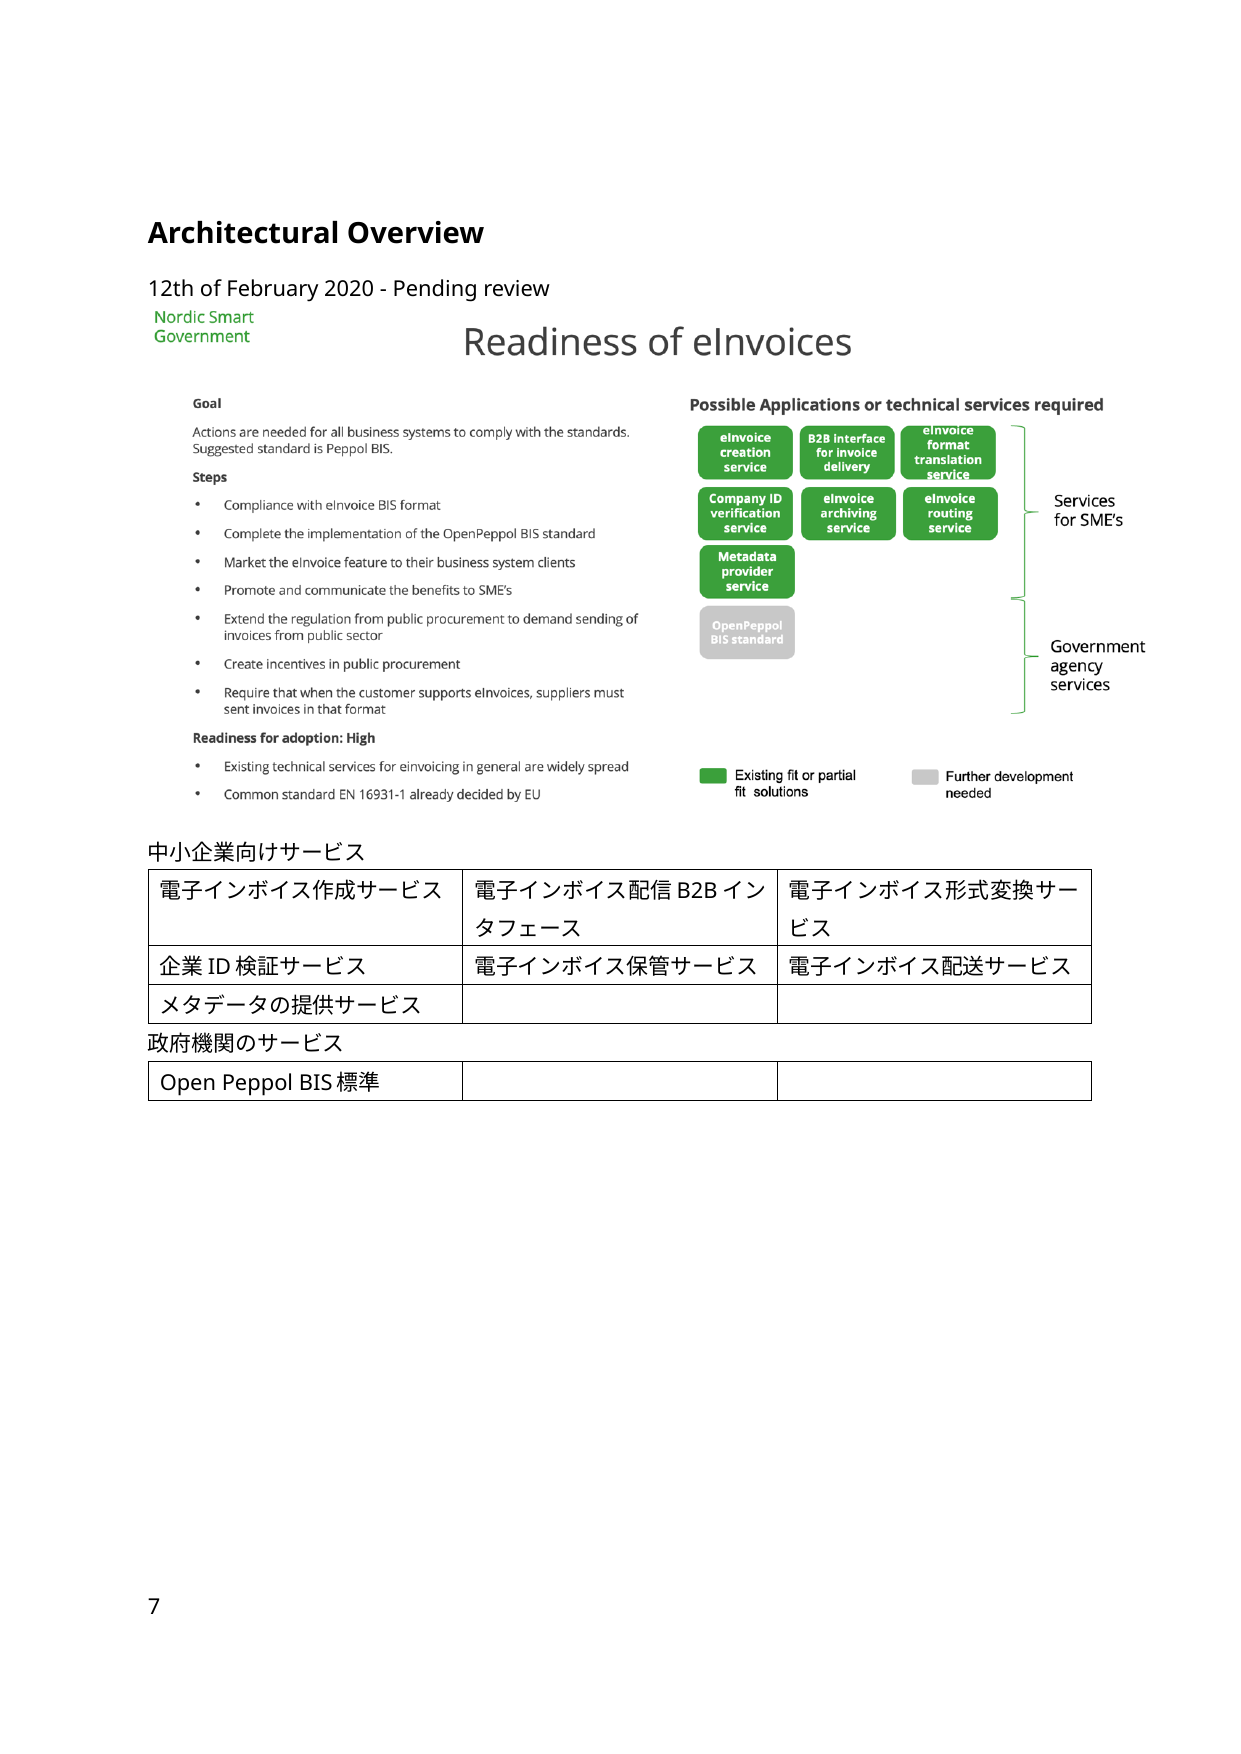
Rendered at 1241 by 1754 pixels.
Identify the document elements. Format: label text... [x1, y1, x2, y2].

text 中小企業向けサービス [148, 832, 1092, 869]
table_cell 電子インボイス保管サービス [463, 946, 777, 984]
table_header 電子インボイス配信B2Bインタフェース [463, 870, 777, 945]
table_cell メタデータの提供サービス [149, 985, 462, 1022]
table_header 電子インボイス作成サービス [149, 870, 462, 945]
table_header 電子インボイス形式変換サービス [778, 870, 1091, 945]
text Architectural Overview [148, 194, 1092, 269]
table_cell 企業ID検証サービス [149, 946, 462, 984]
table_header [778, 1062, 1091, 1099]
table_header [463, 1062, 777, 1099]
text 政府機関のサービス [148, 1024, 1092, 1061]
table_cell [778, 985, 1091, 1022]
table_header Open Peppol BIS標準 [149, 1062, 462, 1099]
text 12th of February 2020 - Pending review [148, 269, 1092, 306]
picture [147, 306, 1152, 818]
table_cell [463, 985, 777, 1022]
table_cell 電子インボイス配送サービス [778, 946, 1091, 984]
